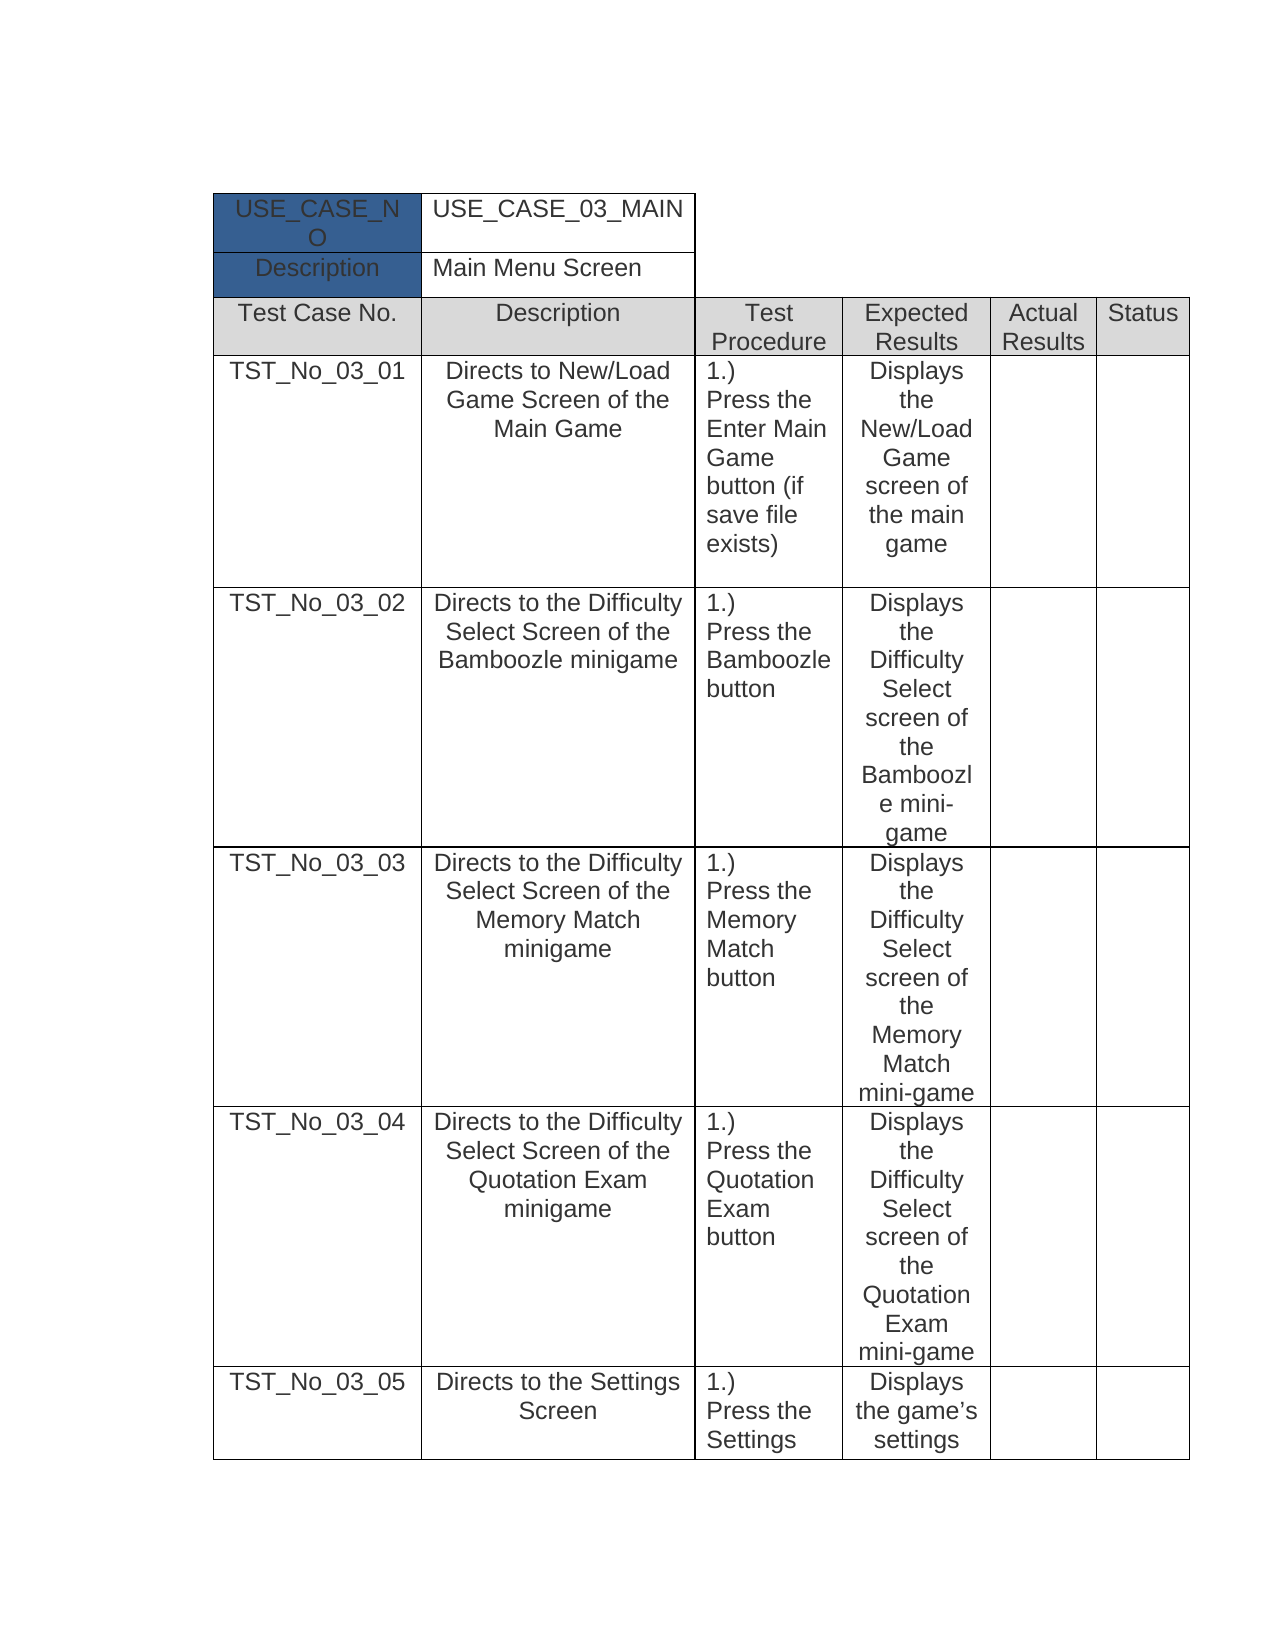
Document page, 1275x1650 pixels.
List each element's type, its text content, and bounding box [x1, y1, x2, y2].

table_cell 1.) Press the Memory Match button [696, 848, 842, 1106]
table_cell [991, 1367, 1096, 1459]
table_cell Displays the Difficulty Select screen of the Bamboozle mini-game [843, 588, 990, 846]
table_cell Status [1097, 298, 1189, 355]
table_cell 1.) Press the Quotation Exam button [696, 1107, 842, 1366]
table_cell [1097, 588, 1189, 846]
table_cell Description [214, 253, 421, 297]
table_cell Directs to the Difficulty Select Screen of the Bamboozle minigame [422, 588, 694, 846]
table_cell Displays the Difficulty Select screen of the Quotation Exam mini-game [843, 1107, 990, 1366]
table_cell [991, 588, 1096, 846]
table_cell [422, 1367, 694, 1459]
table_cell TST_No_03_05 [214, 1367, 421, 1459]
table_cell TST_No_03_03 [214, 848, 421, 1106]
table_cell Actual Results [991, 298, 1096, 355]
table_cell TST_No_03_02 [214, 588, 421, 846]
table_cell Test Case No. [214, 298, 421, 355]
table_cell Displays the Difficulty Select screen of the Memory Match mini-game [843, 848, 990, 1106]
table_cell [991, 848, 1096, 1106]
table_cell [1097, 1367, 1189, 1459]
table_cell Directs to the Difficulty Select Screen of the Quotation Exam minigame [422, 1107, 694, 1366]
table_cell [696, 1367, 842, 1459]
table_cell TST_No_03_01 [214, 356, 421, 587]
table_cell [991, 1107, 1096, 1366]
table_cell Directs to the Difficulty Select Screen of the Memory Match minigame [422, 848, 694, 1106]
table_cell Test Procedure [696, 298, 842, 355]
table_cell Expected Results [843, 298, 990, 355]
table_header USE_CASE_NO [214, 194, 421, 252]
table_cell [1097, 1107, 1189, 1366]
table_cell [1097, 848, 1189, 1106]
table_cell Description [422, 298, 694, 355]
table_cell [843, 1367, 990, 1459]
table_cell [991, 356, 1096, 587]
table_header USE_CASE_03_MAIN [422, 194, 694, 252]
table_cell 1.) Press the Enter Main Game button (if save file exists) [696, 356, 842, 587]
table_cell TST_No_03_04 [214, 1107, 421, 1366]
table_cell [1097, 356, 1189, 587]
table_cell 1.) Press the Bamboozle button [696, 588, 842, 846]
table_cell Displays the New/Load Game screen of the main game [843, 356, 990, 587]
table_cell Main Menu Screen [422, 253, 694, 297]
table_cell Directs to New/Load Game Screen of the Main Game [422, 356, 694, 587]
